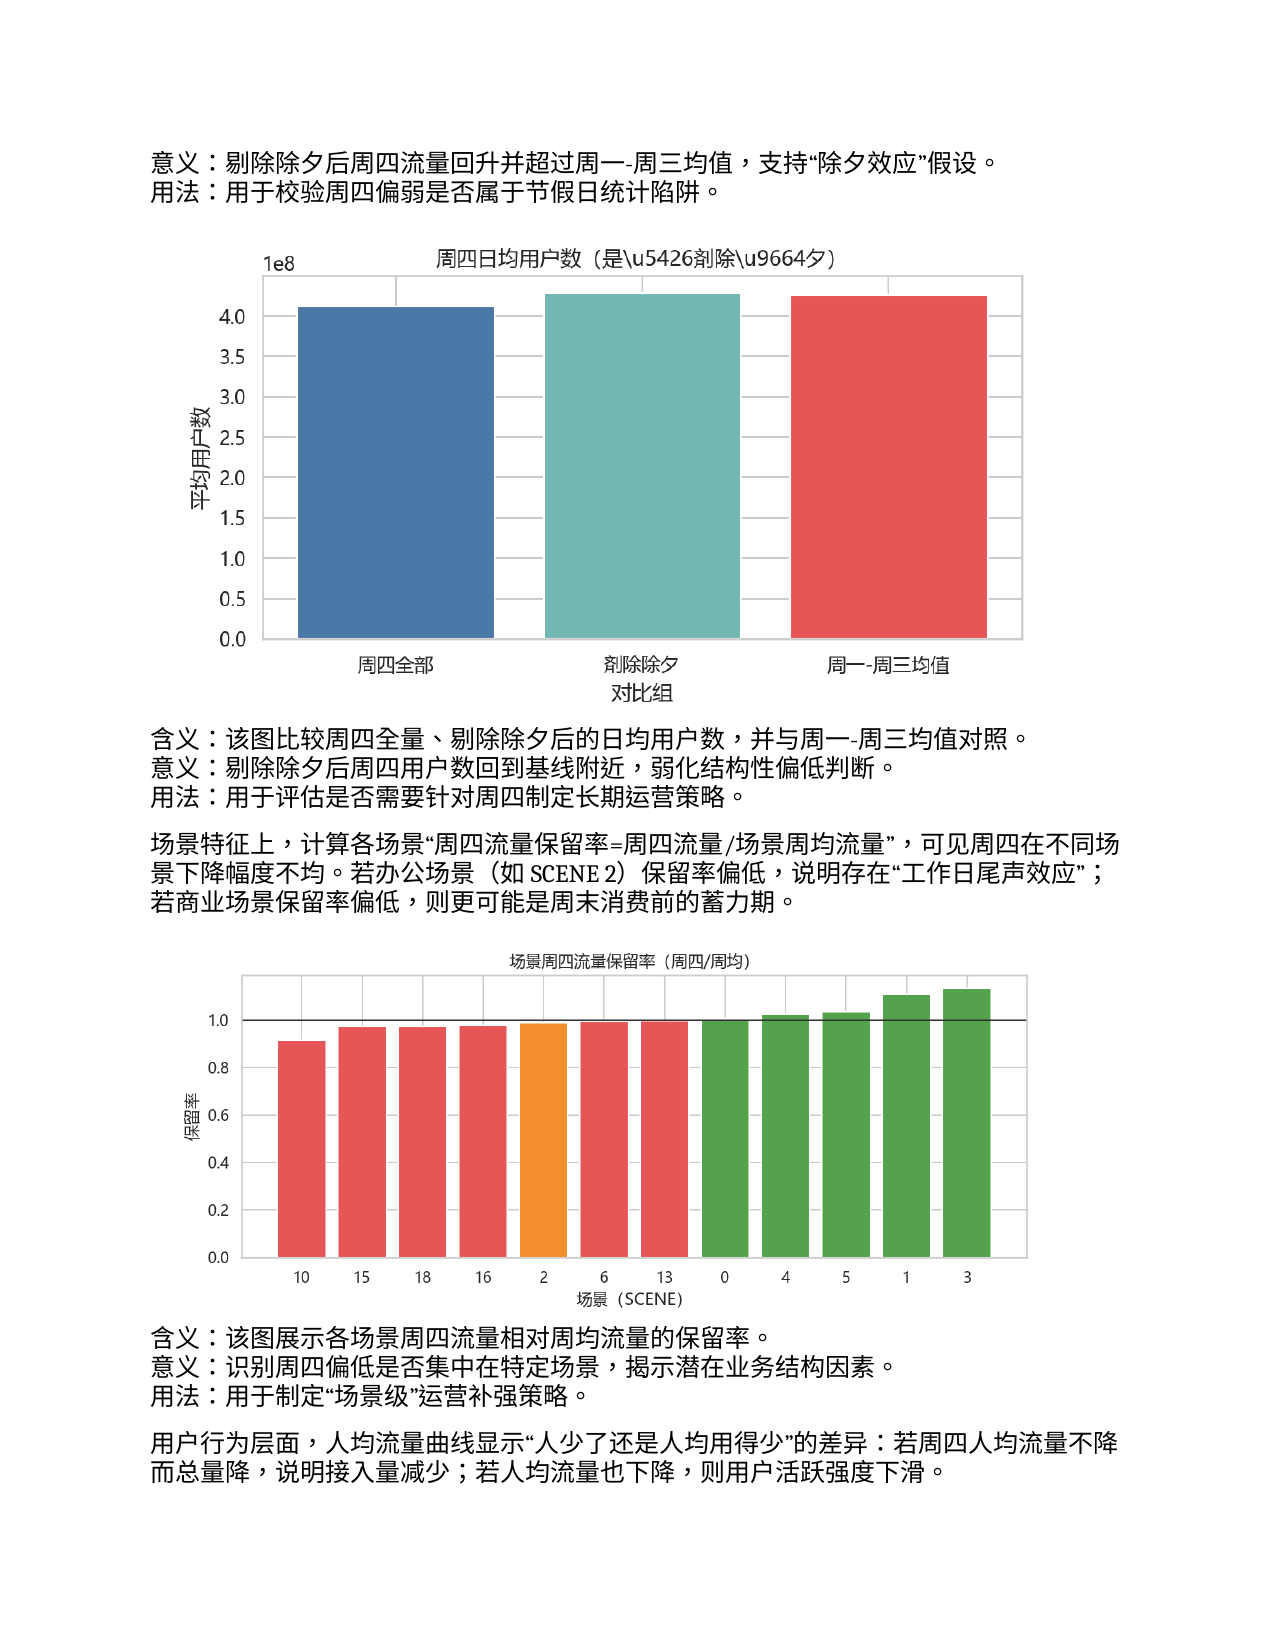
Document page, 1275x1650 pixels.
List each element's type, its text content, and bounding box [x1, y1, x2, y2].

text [150, 150, 1125, 207]
picture [168, 936, 1044, 1326]
text 用户行为层面，人均流量曲线显示“人少了还是人均用得少”的差异：若周四人均流量不降而总量降，说明接入量减少；若人均流量也下降，则用户活跃强度下滑。 [150, 1430, 1125, 1488]
picture [168, 226, 1044, 727]
text 场景特征上，计算各场景“周四流量保留率=周四流量/场景周均流量”，可见周四在不同场景下降幅度不均。若办公场景（如 SCENE 2）保留率偏低，说明存在“工作日尾声效应”；若商业场景保留率偏低，则更可能是周末消费前的蓄力期。 [150, 831, 1125, 917]
